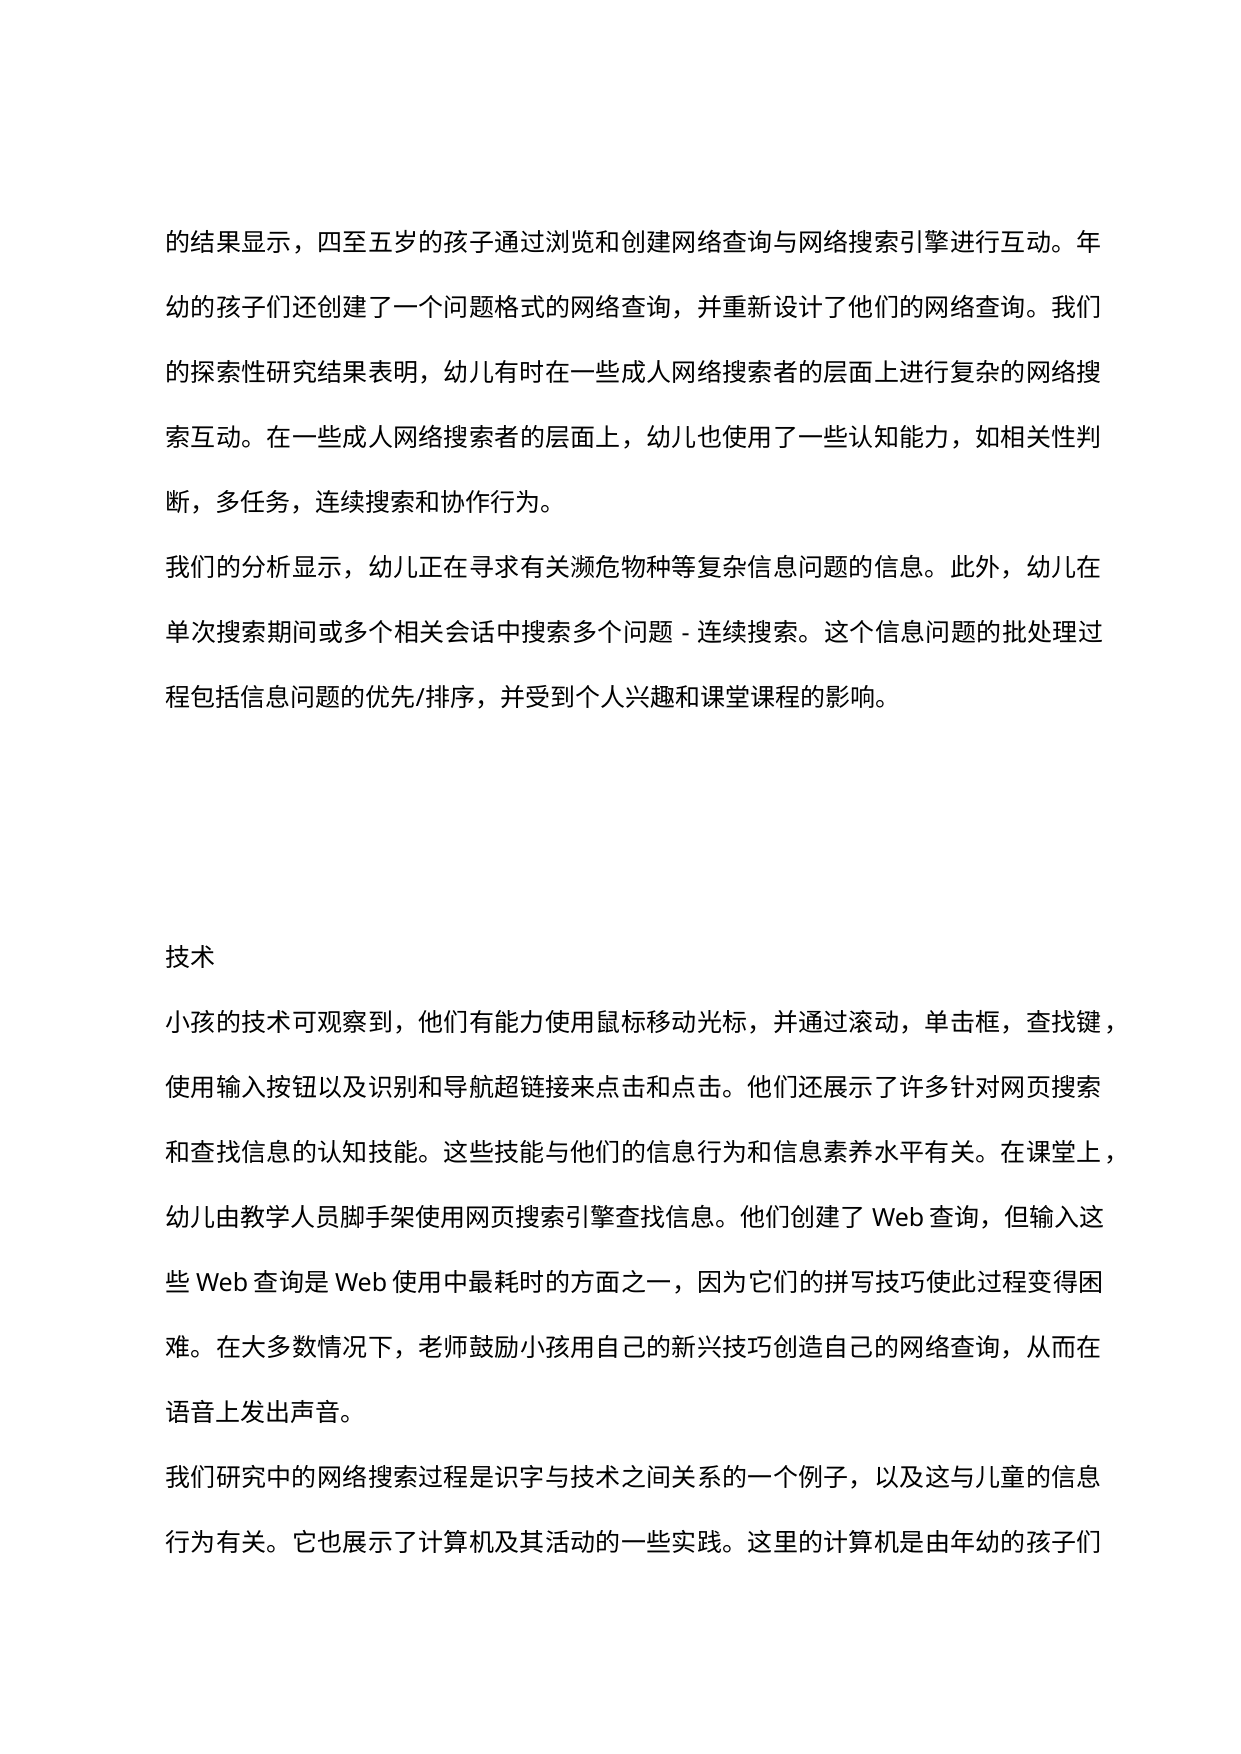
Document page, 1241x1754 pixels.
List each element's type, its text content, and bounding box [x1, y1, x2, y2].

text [165, 1443, 1104, 1573]
text 技术 [165, 923, 1104, 988]
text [165, 208, 1104, 533]
text 我们的分析显示，幼儿正在寻求有关濒危物种等复杂信息问题的信息。此外，幼儿在单次搜索期间或多个相关会话中搜索多个问题 - 连续搜索。这个信息问题的批处理过程包括信息问题的优先/排序，并受到个人兴趣和课堂课程的影响。 [165, 533, 1104, 728]
text 小孩的技术可观察到，他们有能力使用鼠标移动光标，并通过滚动，单击框，查找键，使用输入按钮以及识别和导航超链接来点击和点击。他们还展示了许多针对网页搜索和查找信息的认知技能。这些技能与他们的信息行为和信息素养水平有关。在课堂上，幼儿由教学人员脚手架使用网页搜索引擎查找信息。他们创建了Web查询，但输入这些Web查询是Web使用中最耗时的方面之一，因为它们的拼写技巧使此过程变得困难。在大多数情况下，老师鼓励小孩用自己的新兴技巧创造自己的网络查询，从而在语音上发出声音。 [165, 988, 1104, 1443]
